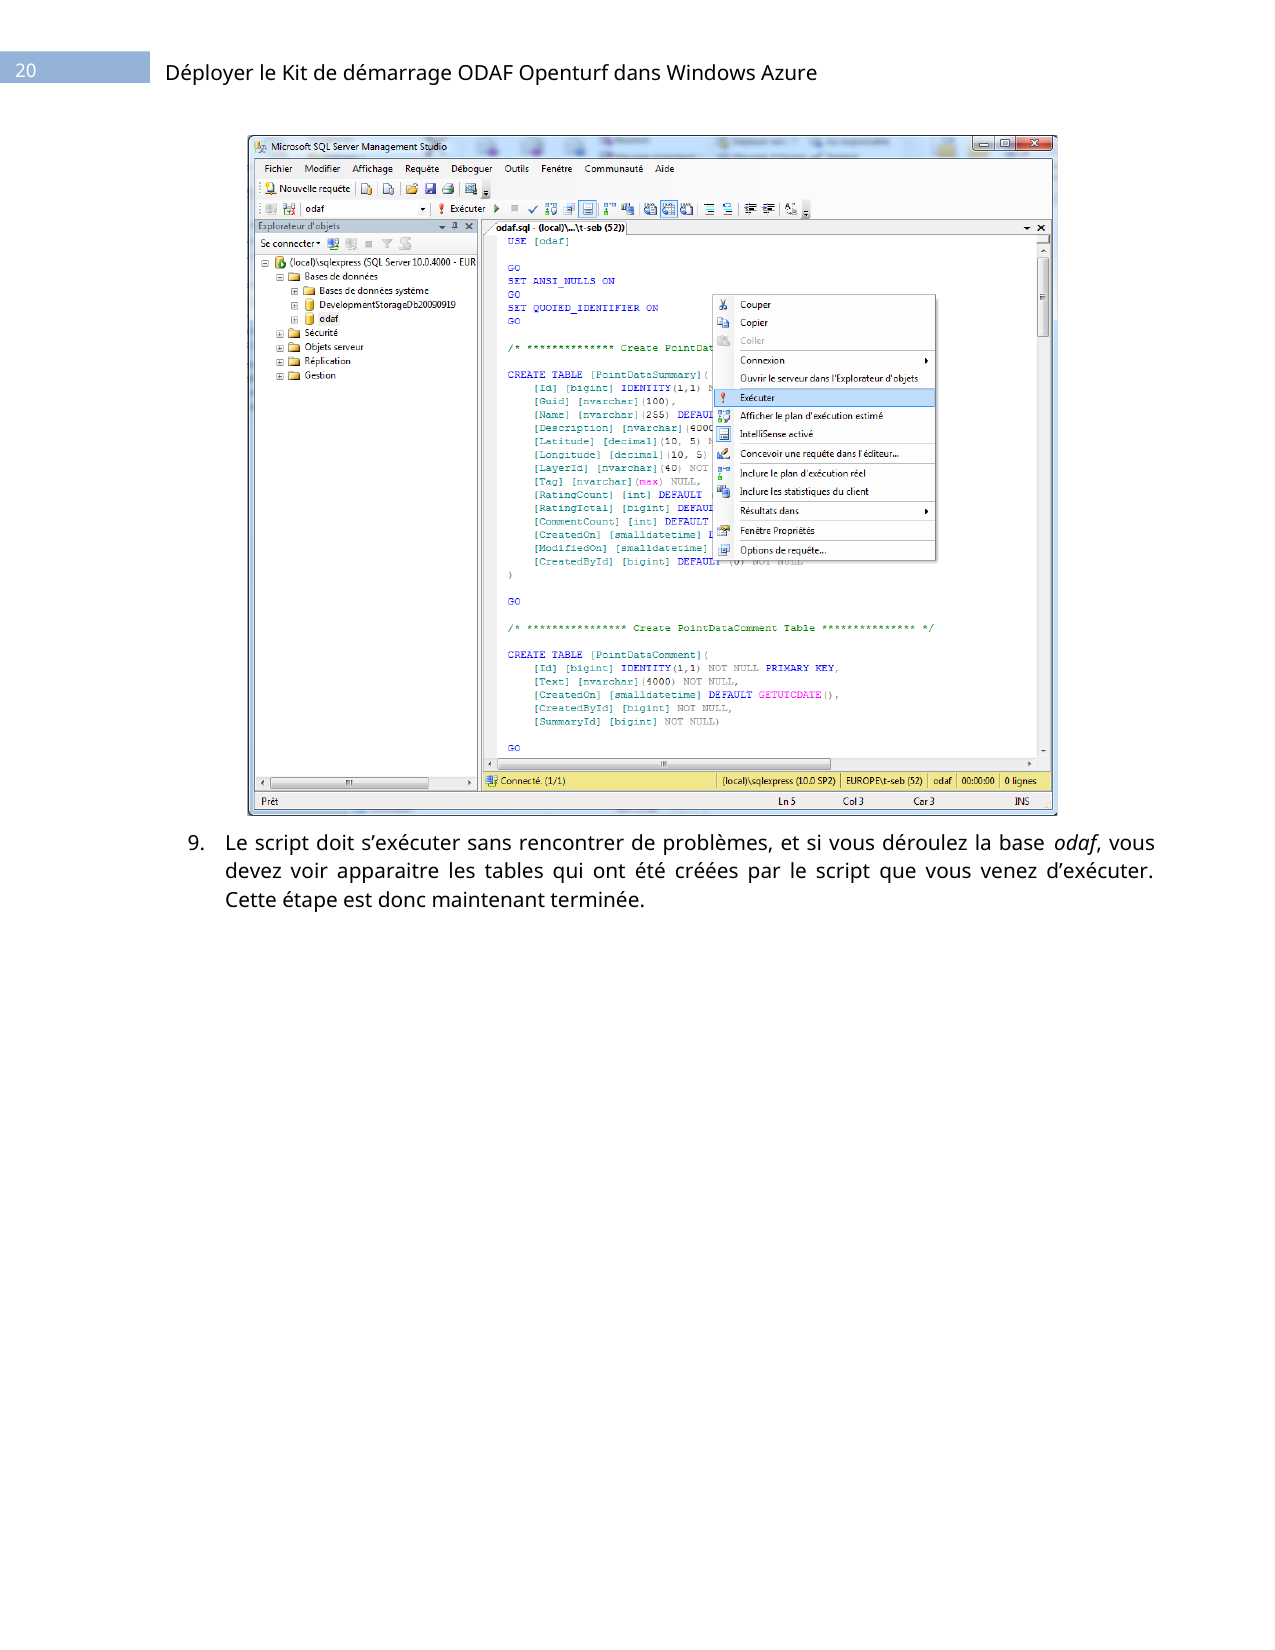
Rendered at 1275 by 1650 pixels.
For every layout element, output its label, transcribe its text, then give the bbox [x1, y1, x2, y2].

picture [247, 135, 1058, 816]
list Le script doit s’exécuter sans rencontrer de problèmes, et si vous déroulez la base odaf, vous devez voir apparaitre les tables qui ont été créées par le script que vous venez d’exécuter. Cette étape est donc maintenant terminée. [187, 828, 1155, 913]
